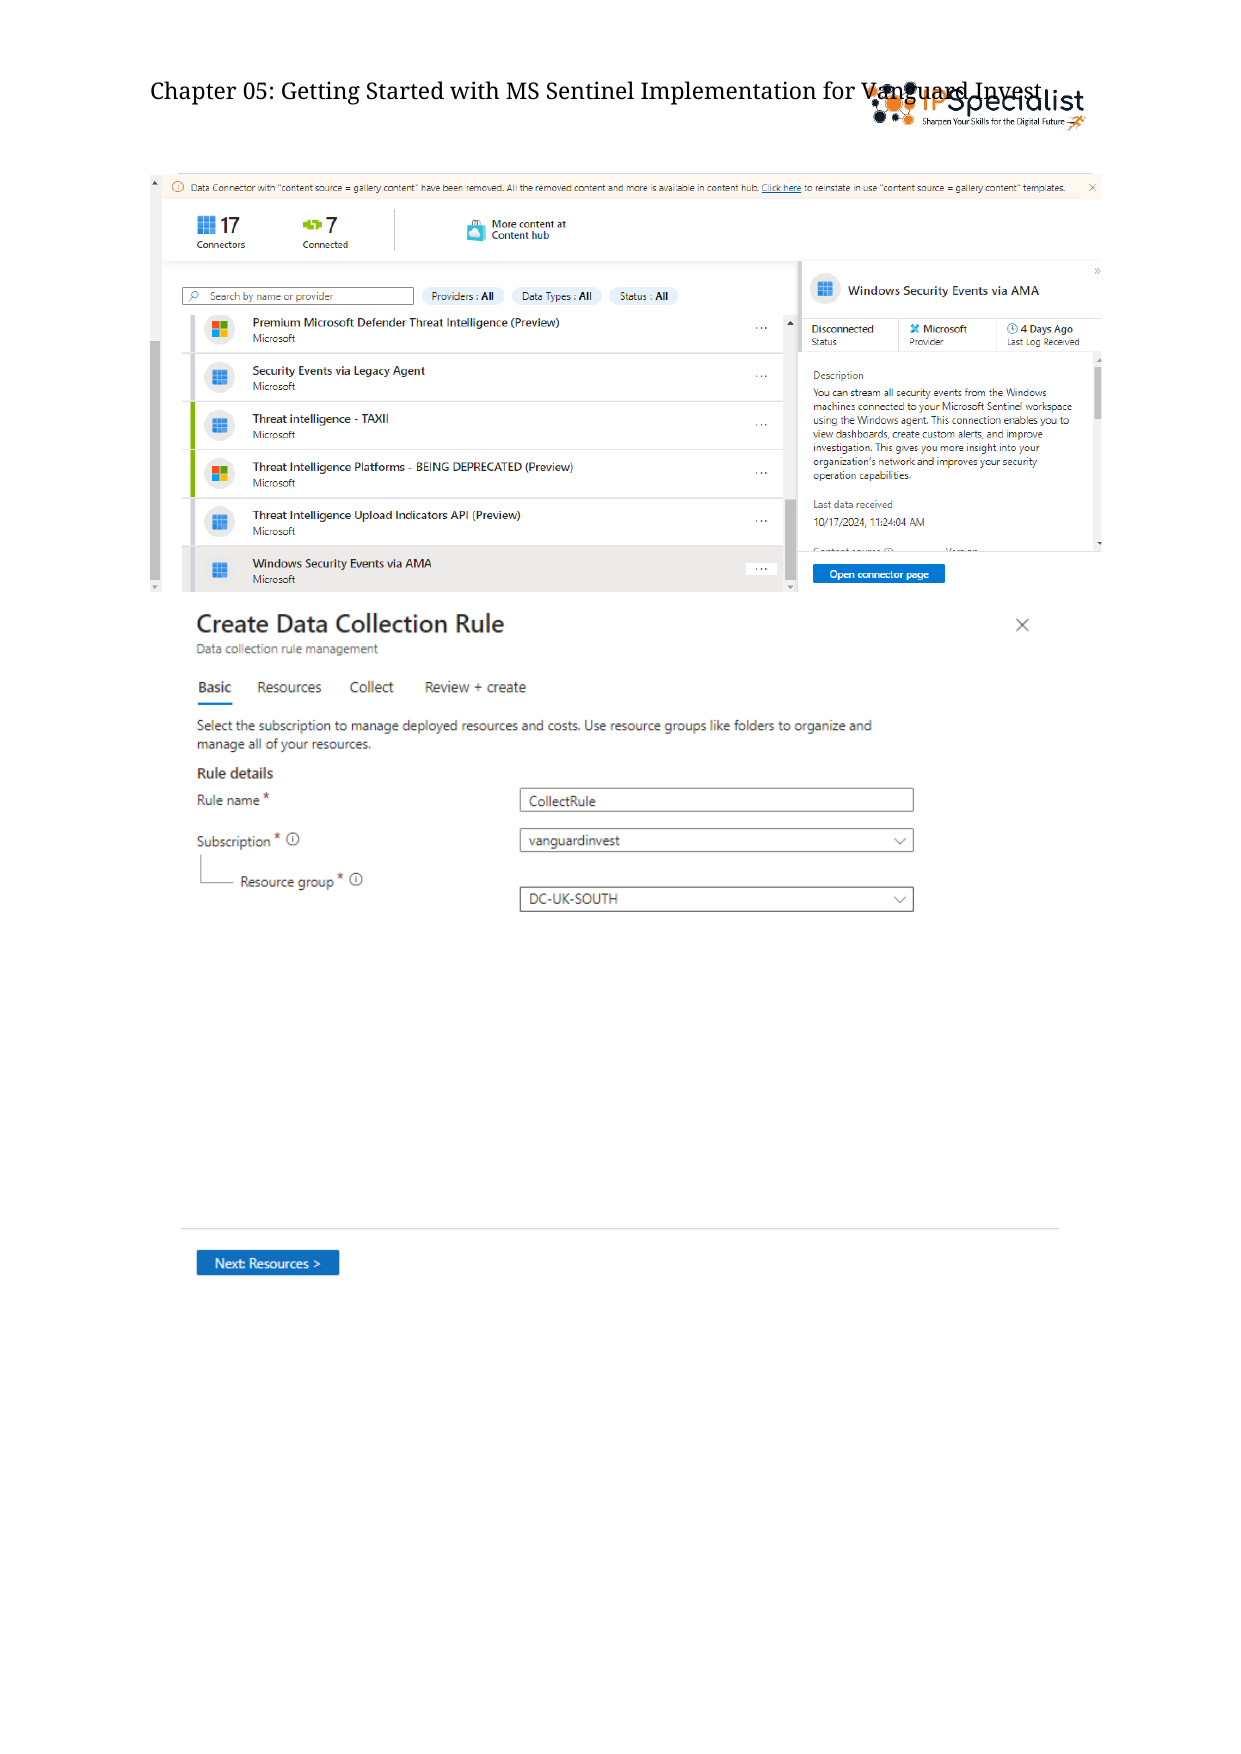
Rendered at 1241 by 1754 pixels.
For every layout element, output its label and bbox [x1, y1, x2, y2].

picture [862, 70, 1089, 137]
picture [181, 607, 1060, 1288]
picture [150, 168, 1102, 592]
